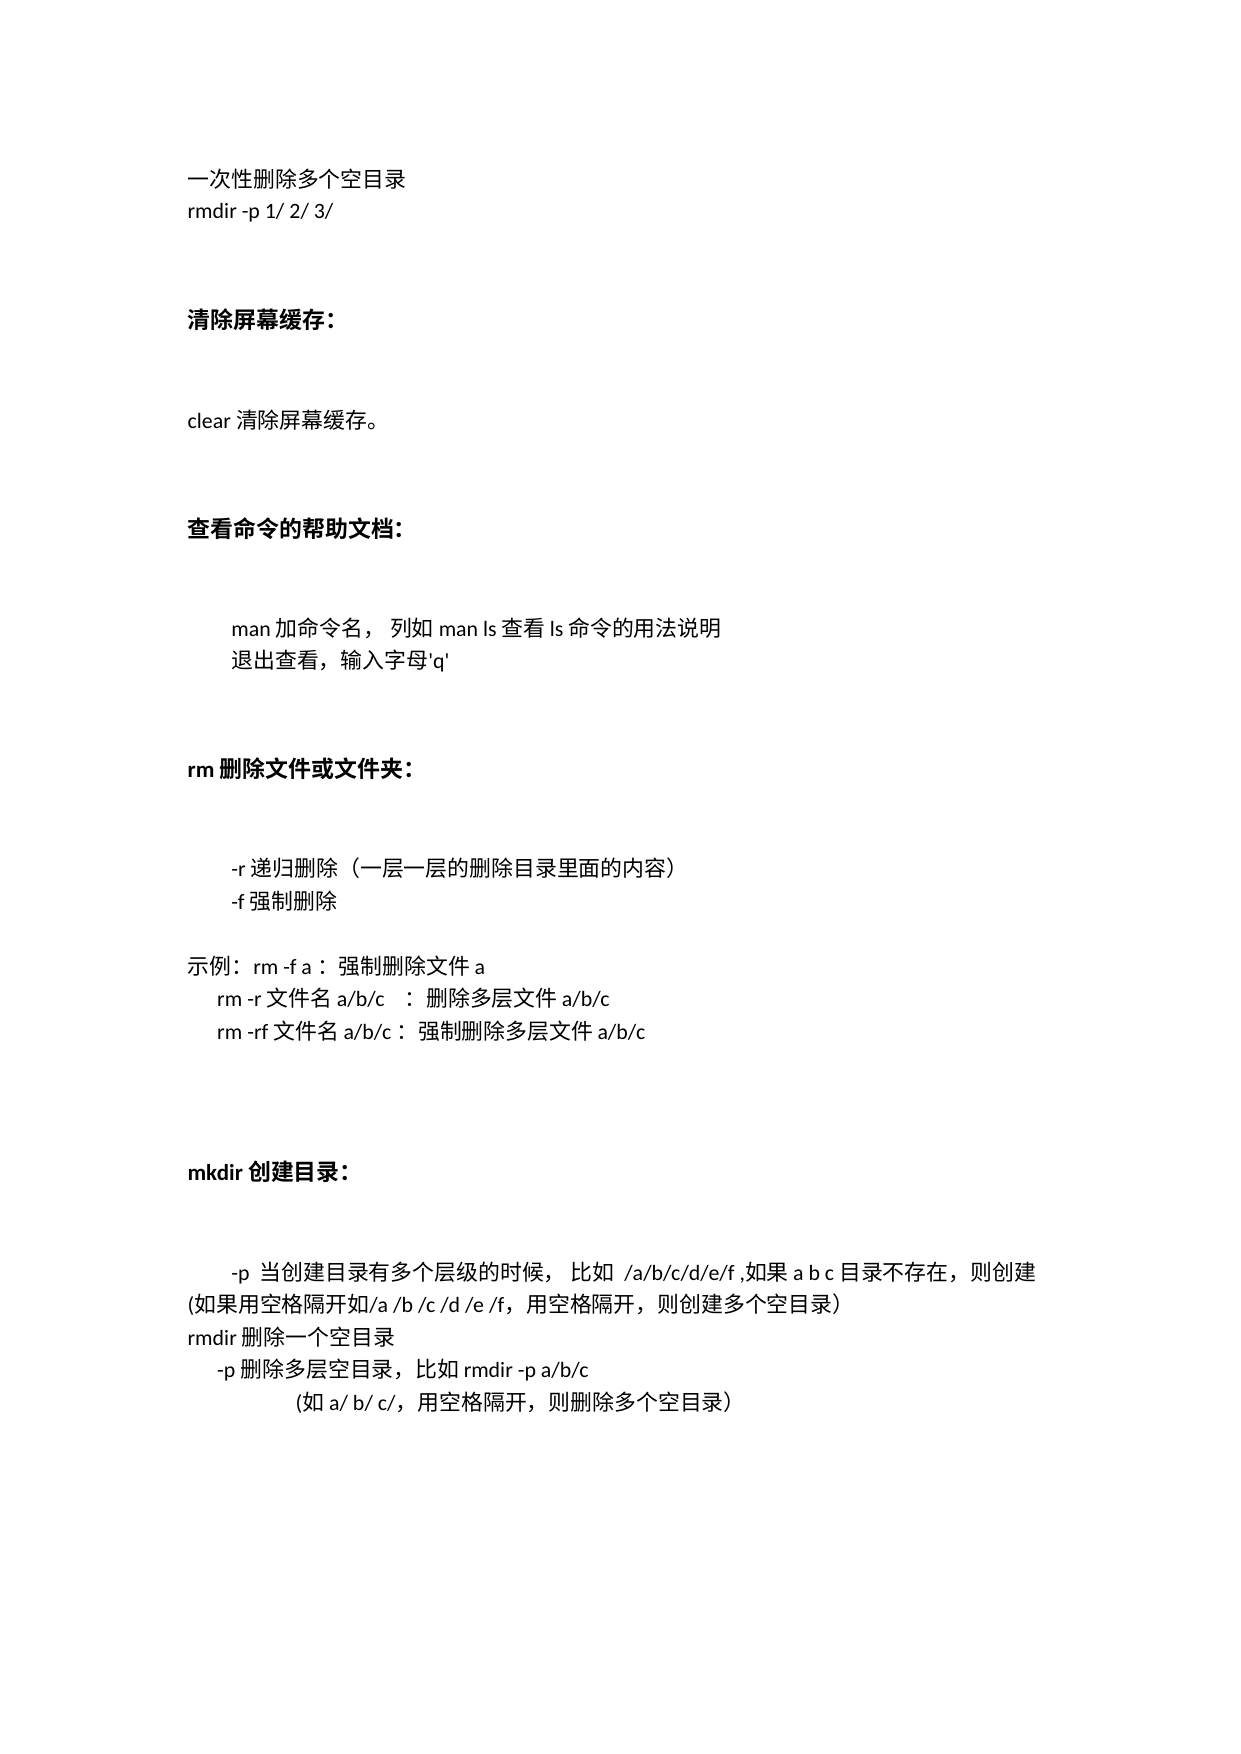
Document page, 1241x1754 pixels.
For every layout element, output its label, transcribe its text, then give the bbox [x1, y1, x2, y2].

text rmdir -p 1/ 2/ 3/ [187, 194, 1053, 227]
subtitle 清除屏幕缓存： [187, 287, 1053, 352]
text 退出查看，输入字母'q' [187, 643, 1053, 676]
subtitle rm 删除文件或文件夹： [187, 735, 1053, 800]
text clear 清除屏幕缓存。 [187, 402, 1053, 435]
text rm -rf 文件名a/b/c ：强制删除多层文件a/b/c [187, 1013, 1053, 1046]
text rm -r 文件名a/b/c ：删除多层文件a/b/c [187, 981, 1053, 1013]
text -p 当创建目录有多个层级的时候， 比如 /a/b/c/d/e/f ,如果a b c 目录不存在，则创建 [187, 1254, 1053, 1287]
text -r 递归删除（一层一层的删除目录里面的内容） [187, 851, 1053, 883]
text man 加命令名， 列如 man ls 查看ls 命令的用法说明 [187, 611, 1053, 643]
subtitle 查看命令的帮助文档： [187, 494, 1053, 559]
text 一次性删除多个空目录 [187, 162, 1053, 194]
text 示例：rm -f a ：强制删除文件a [187, 948, 1053, 981]
text (如果用空格隔开如/a /b /c /d /e /f，用空格隔开，则创建多个空目录） [187, 1287, 1053, 1319]
text -p 删除多层空目录，比如rmdir -p a/b/c [187, 1352, 1053, 1384]
subtitle mkdir 创建目录： [187, 1138, 1053, 1203]
text rmdir 删除一个空目录 [187, 1319, 1053, 1352]
text -f 强制删除 [187, 883, 1053, 916]
text (如 a/ b/ c/，用空格隔开，则删除多个空目录） [187, 1384, 1053, 1417]
